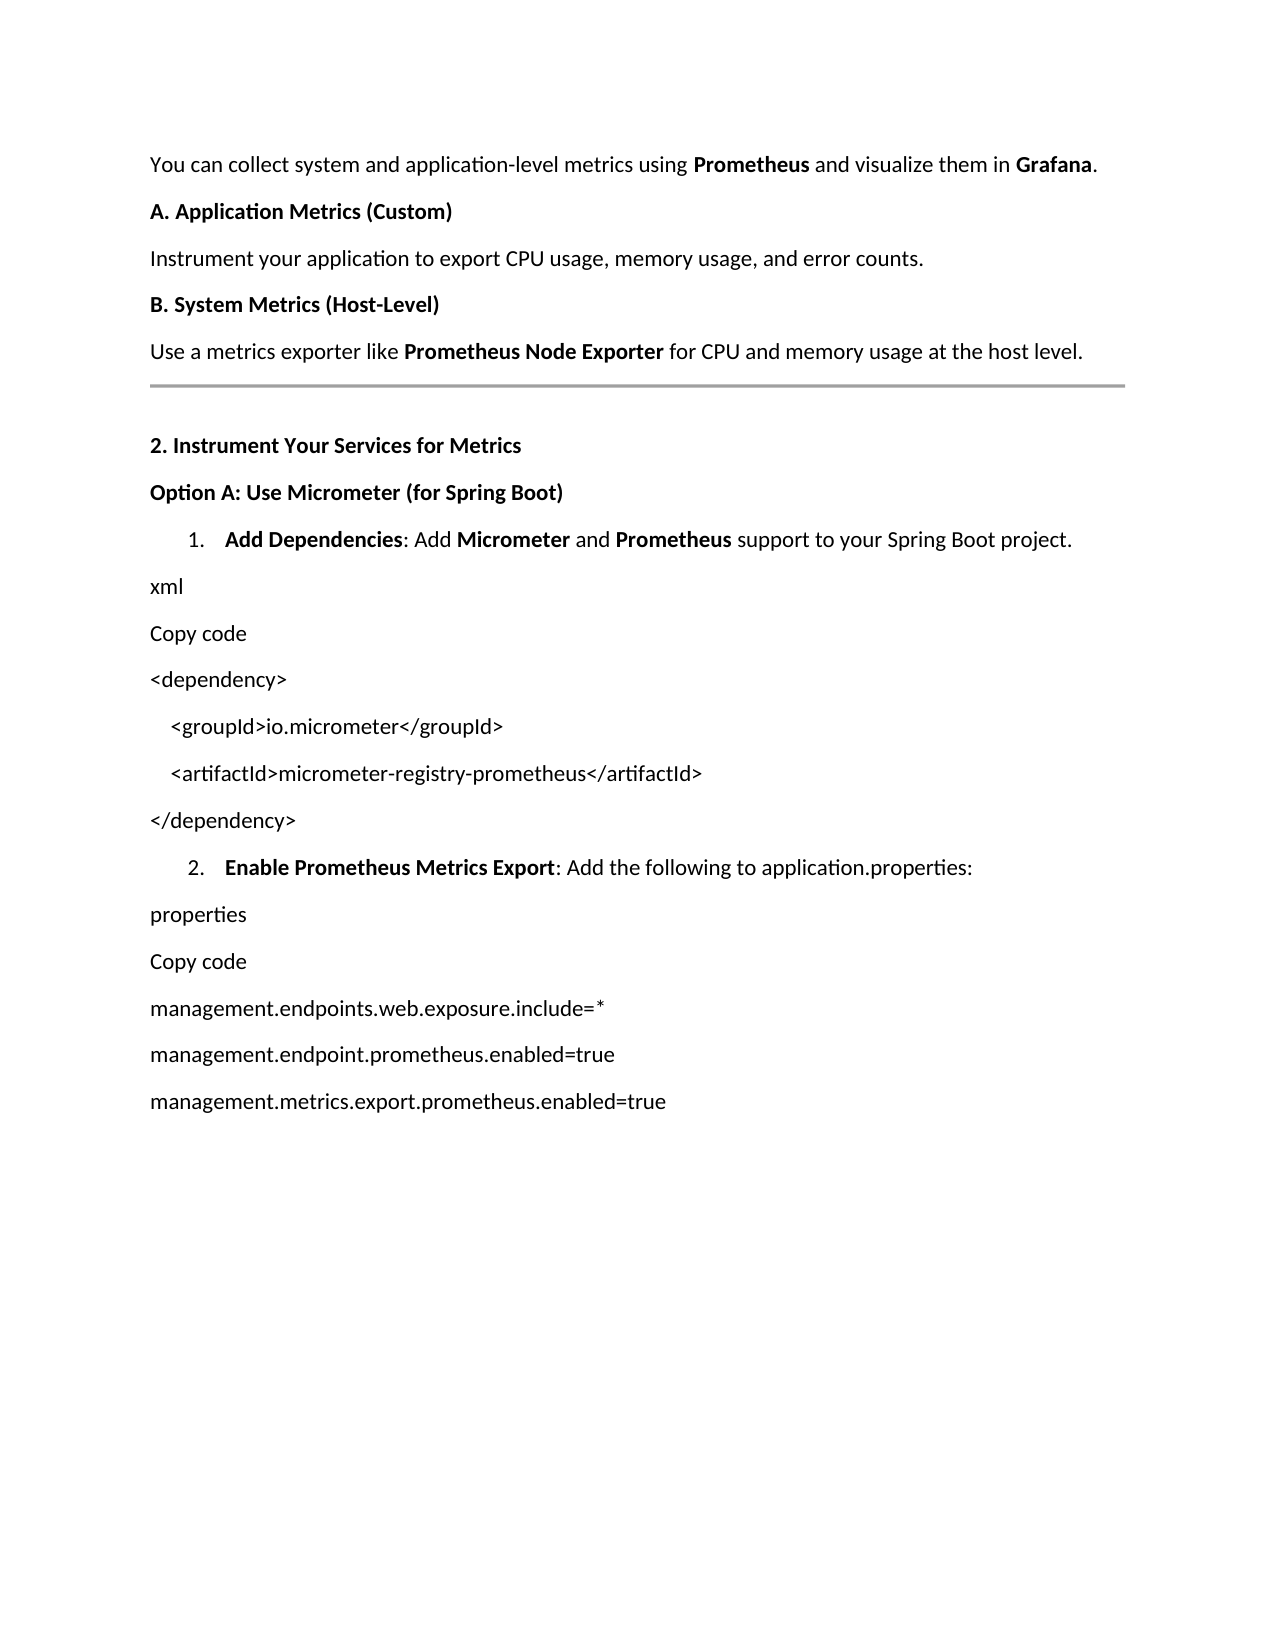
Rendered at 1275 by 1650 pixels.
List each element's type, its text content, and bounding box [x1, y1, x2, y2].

text Copy code [150, 619, 1125, 647]
text Use a metrics exporter like Prometheus Node Exporter for CPU and memory usage at the host level. [150, 337, 1125, 366]
text B. System Metrics (Host-Level) [150, 291, 1125, 319]
text <groupId>io.micrometer</groupId> [150, 712, 1125, 741]
text management.endpoints.web.exposure.include=* [150, 994, 1125, 1022]
text <dependency> [150, 666, 1125, 694]
list Enable Prometheus Metrics Export: Add the following to application.properties: [187, 853, 1125, 881]
text management.metrics.export.prometheus.enabled=true [150, 1087, 1125, 1116]
text management.endpoint.prometheus.enabled=true [150, 1041, 1125, 1069]
text You can collect system and application-level metrics using Prometheus and visualize them in Grafana. [150, 150, 1125, 178]
text Instrument your application to export CPU usage, memory usage, and error counts. [150, 244, 1125, 272]
text </dependency> [150, 806, 1125, 834]
text properties [150, 900, 1125, 928]
text Copy code [150, 947, 1125, 975]
text <artifactId>micrometer-registry-prometheus</artifactId> [150, 759, 1125, 787]
text 2. Instrument Your Services for Metrics [150, 431, 1125, 459]
list Add Dependencies: Add Micrometer and Prometheus support to your Spring Boot project. [187, 525, 1125, 553]
text A. Application Metrics (Custom) [150, 197, 1125, 225]
text Option A: Use Micrometer (for Spring Boot) [150, 478, 1125, 506]
text xml [150, 572, 1125, 600]
